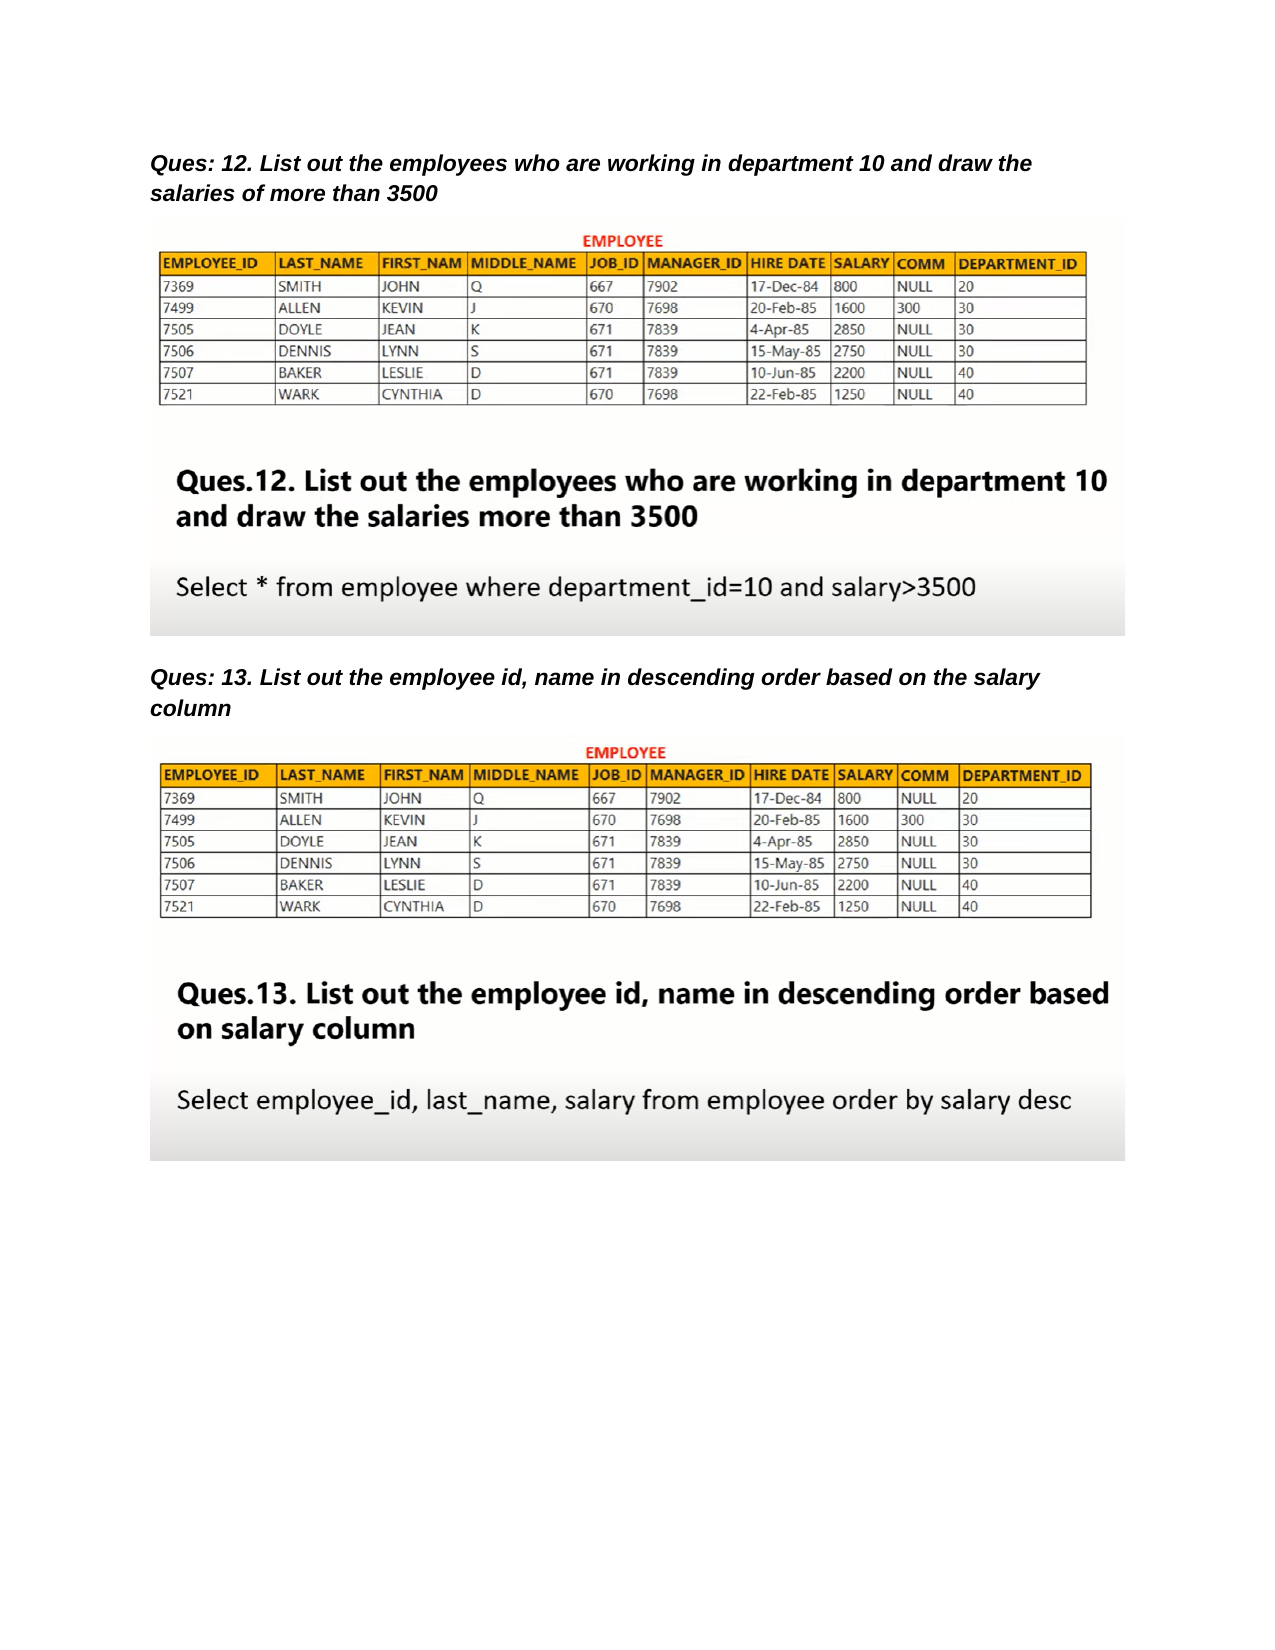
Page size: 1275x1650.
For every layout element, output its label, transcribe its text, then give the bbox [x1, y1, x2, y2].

picture [150, 733, 1125, 1161]
picture [150, 218, 1125, 636]
subtitle Ques: 12. List out the employees who are working in department 10 and draw the salaries of more than 3500 [150, 150, 1125, 207]
subtitle Ques: 13. List out the employee id, name in descending order based on the salary column [150, 664, 1125, 721]
